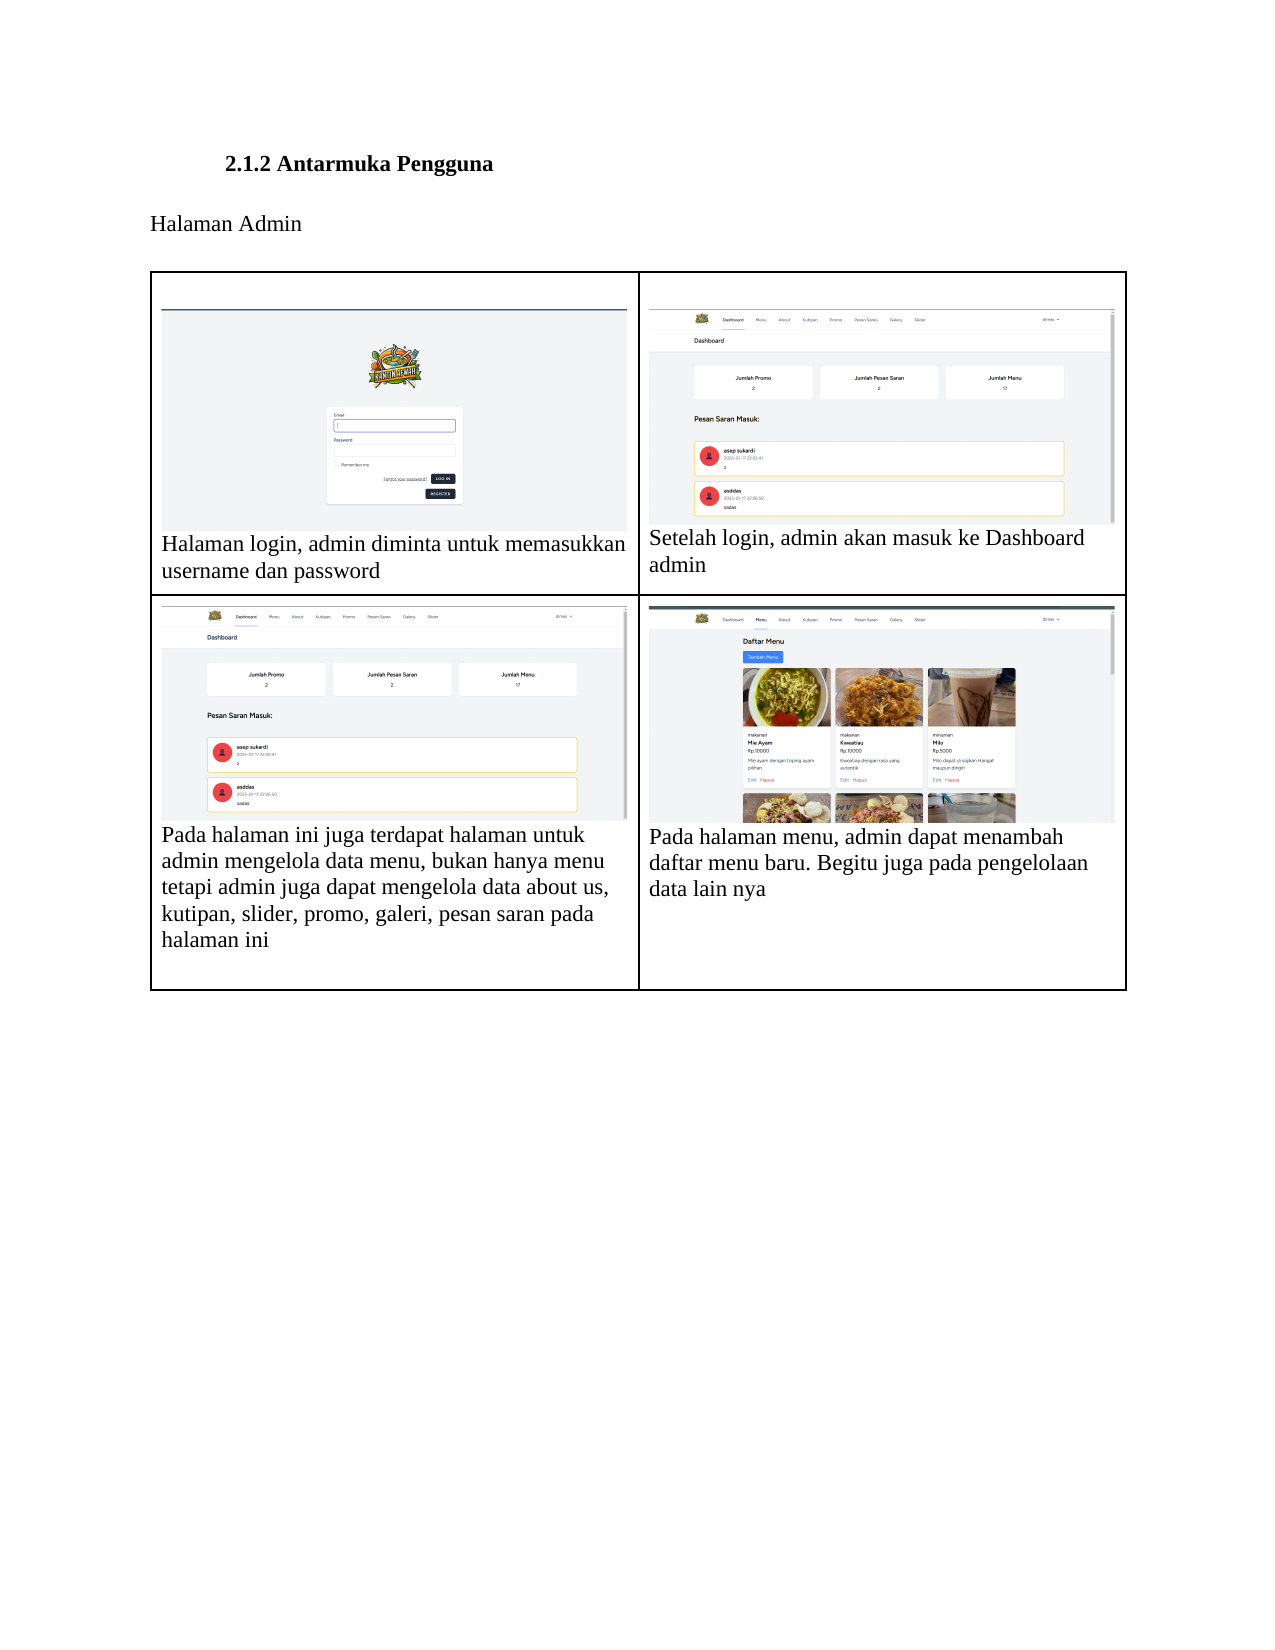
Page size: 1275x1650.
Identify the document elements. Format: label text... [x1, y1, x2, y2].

picture [648, 606, 1115, 823]
picture [161, 606, 628, 821]
table_cell Pada halaman menu, admin dapat menambah daftar menu baru. Begitu juga pada pengelolaan data lain nya [640, 596, 1125, 989]
table_header Halaman login, admin diminta untuk memasukkan username dan password [152, 273, 638, 594]
text Halaman Admin [150, 210, 1125, 237]
picture [161, 309, 628, 531]
table_cell Pada halaman ini juga terdapat halaman untuk admin mengelola data menu, bukan hanya menu tetapi admin juga dapat mengelola data about us, kutipan, slider, promo, galeri, pesan saran pada halaman ini [152, 596, 638, 989]
subtitle 2.1.2 Antarmuka Pengguna [150, 150, 1125, 176]
picture [648, 309, 1115, 525]
table_header Setelah login, admin akan masuk ke Dashboard admin [640, 273, 1125, 594]
